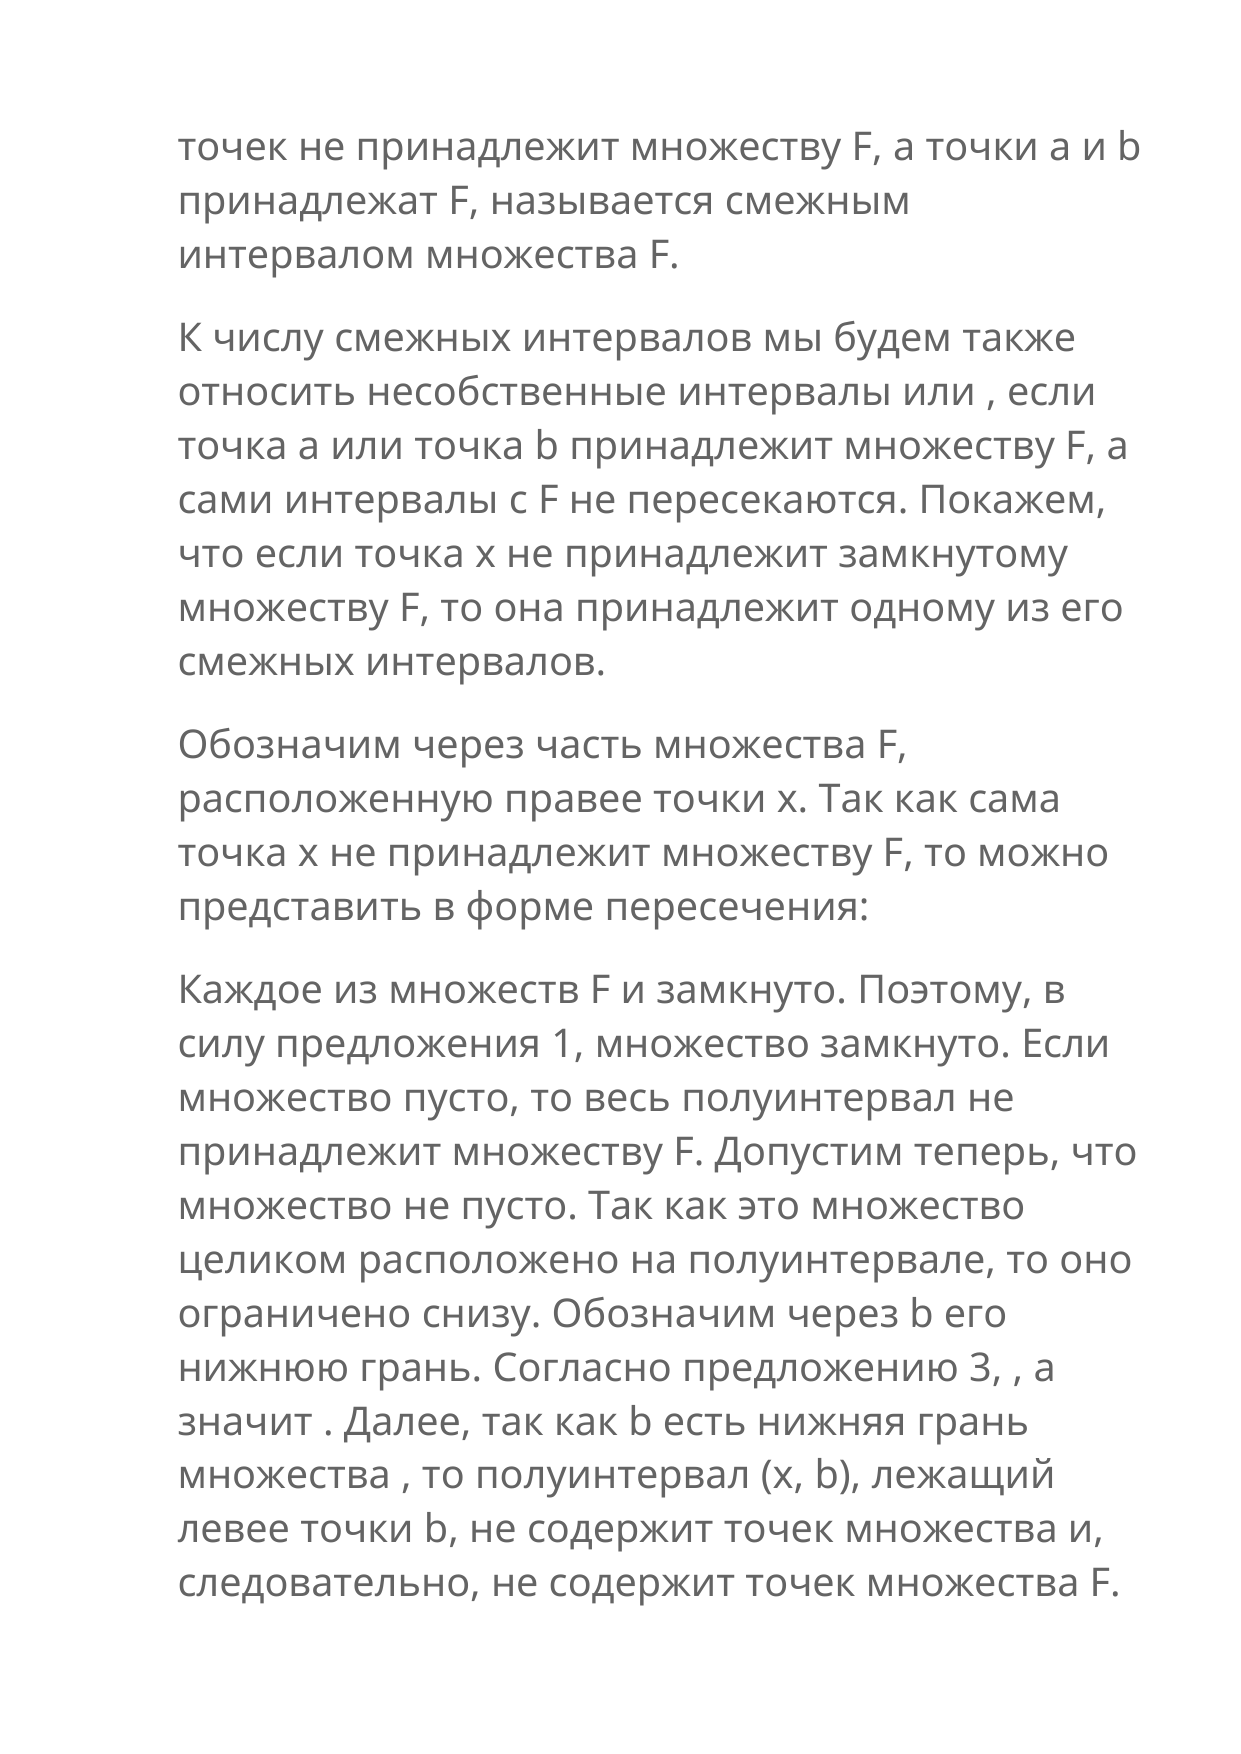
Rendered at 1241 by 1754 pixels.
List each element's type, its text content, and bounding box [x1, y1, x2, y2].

text К числу смежных интервалов мы будем также относить несобственные интервалы или , если точка a или точка b принадлежит множеству F, а сами интервалы с F не пересекаются. Покажем, что если точка x не принадлежит замкнутому множеству F, то она принадлежит одному из его смежных интервалов. [177, 309, 1152, 687]
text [177, 961, 1152, 1608]
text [177, 118, 1152, 280]
text Обозначим через часть множества F, расположенную правее точки x. Так как сама точка x не принадлежит множеству F, то можно представить в форме пересечения: [177, 716, 1152, 932]
